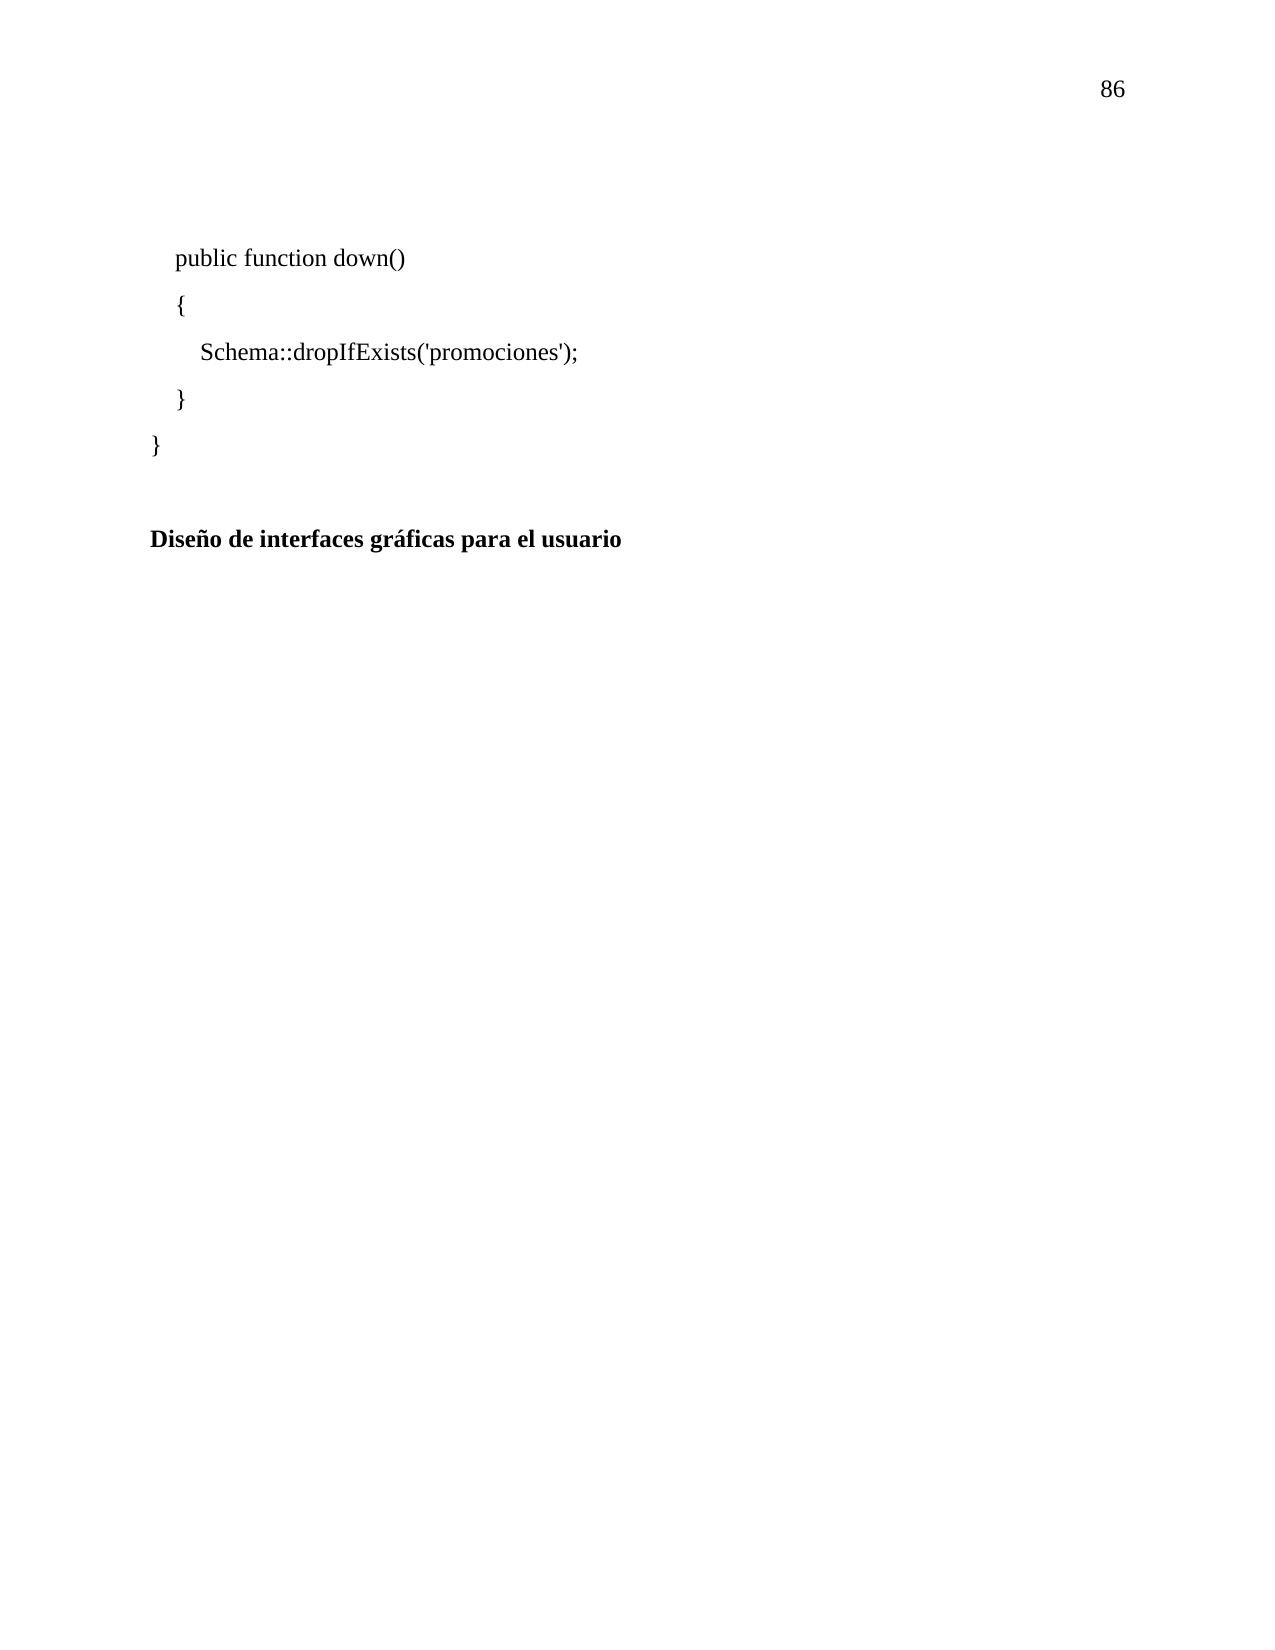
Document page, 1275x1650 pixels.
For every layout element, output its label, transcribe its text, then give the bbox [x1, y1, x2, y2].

text { [150, 290, 1125, 319]
text public function down() [150, 243, 1125, 272]
text } [150, 384, 1125, 413]
text Diseño de interfaces gráficas para el usuario [150, 524, 1125, 553]
text Schema::dropIfExists('promociones'); [150, 337, 1125, 366]
text } [150, 431, 1125, 459]
